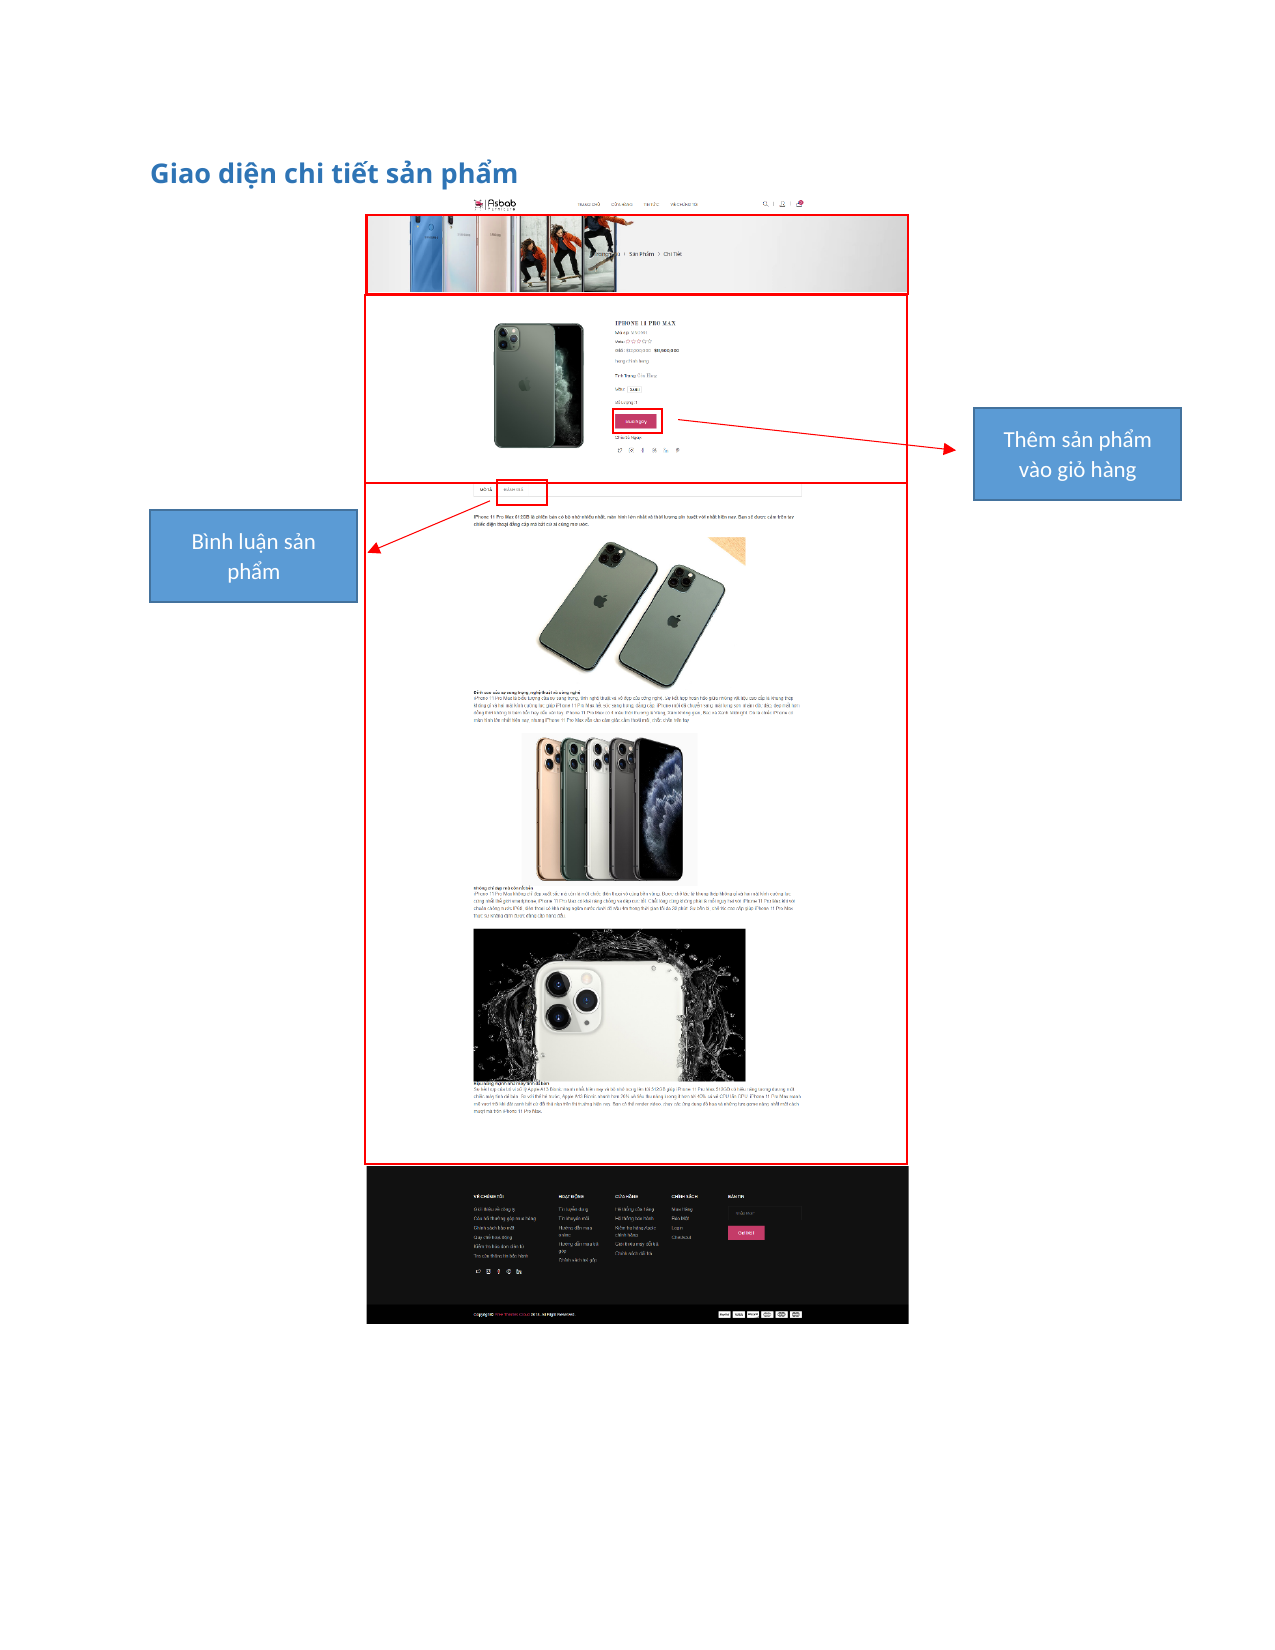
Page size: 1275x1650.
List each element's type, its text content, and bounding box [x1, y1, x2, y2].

subtitle Giao diện chi tiết sản phẩm [150, 154, 1125, 191]
picture [498, 484, 546, 504]
picture [366, 446, 909, 1324]
picture [368, 216, 907, 293]
picture [366, 296, 906, 482]
picture [366, 193, 909, 214]
picture [366, 484, 906, 1163]
